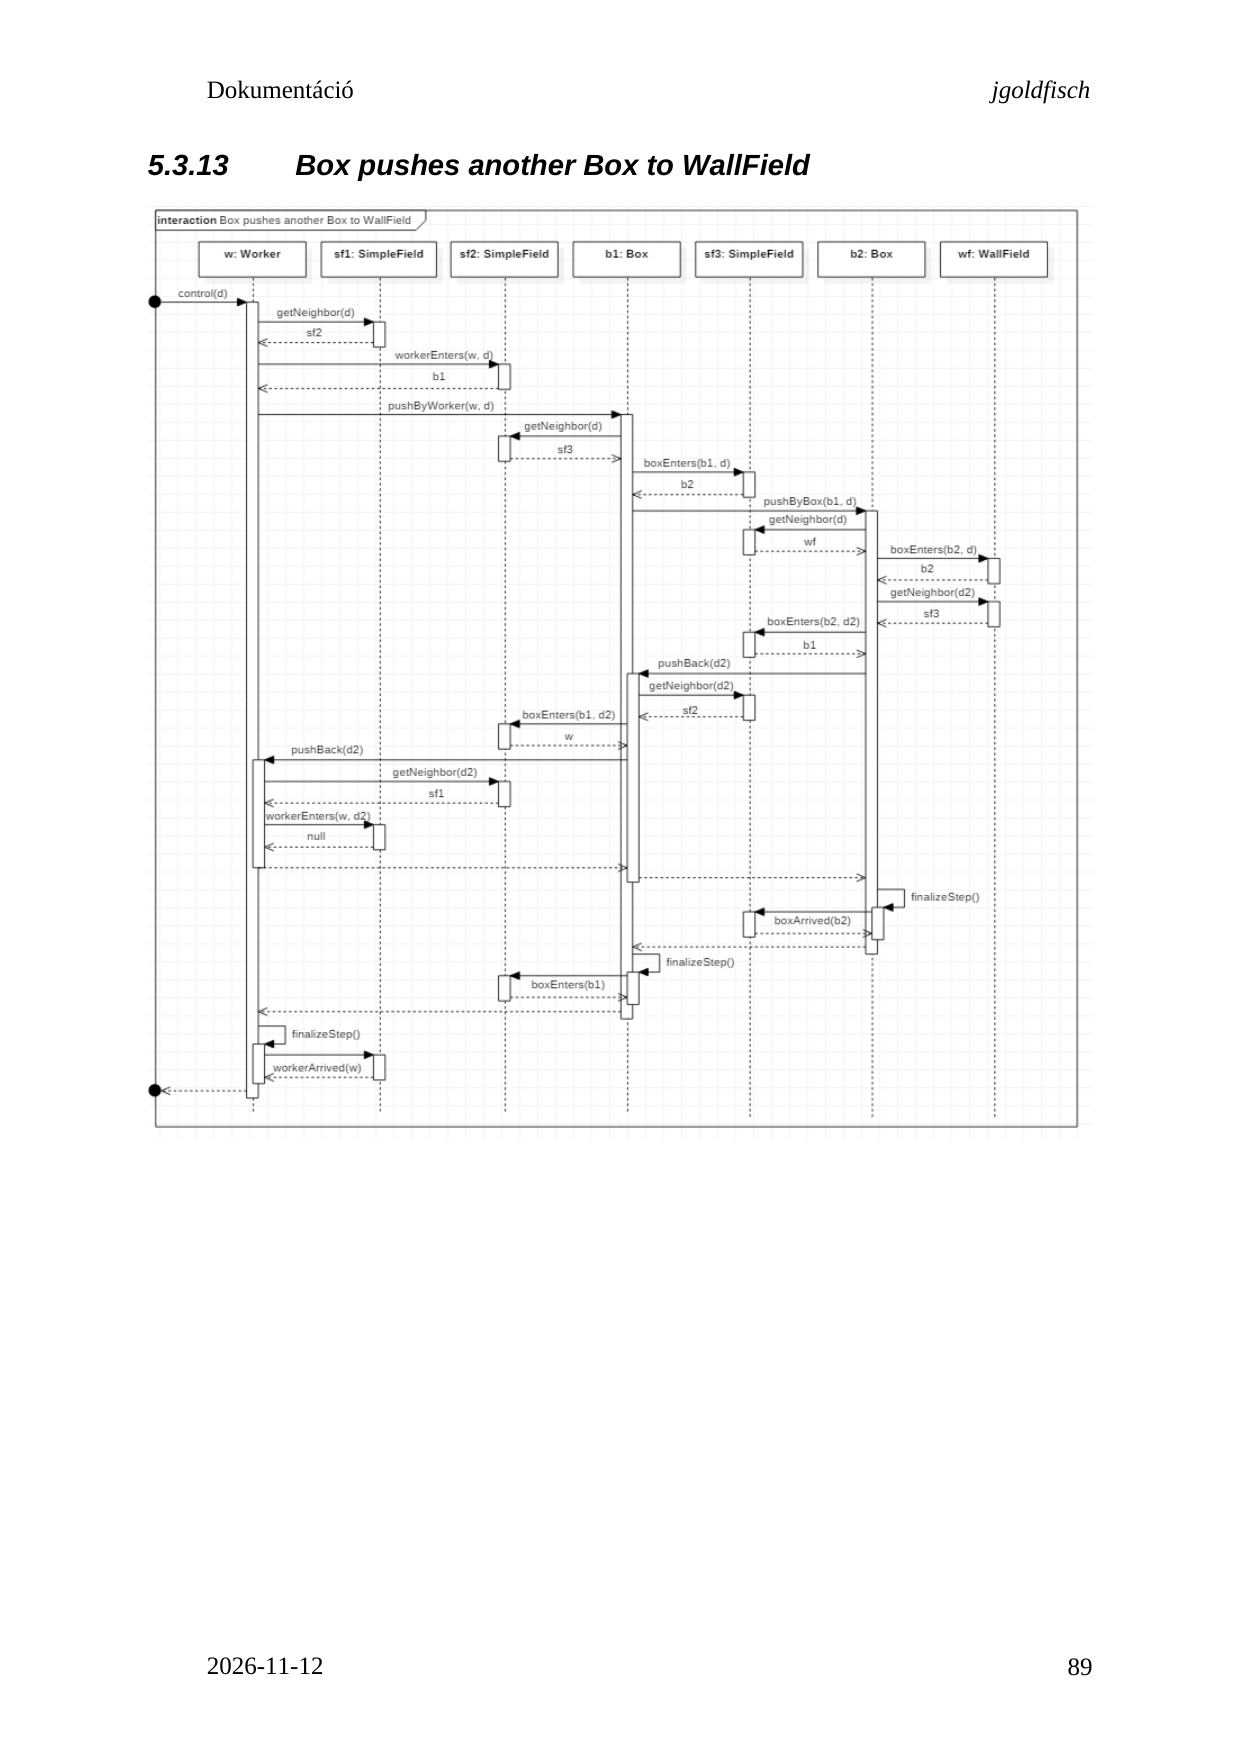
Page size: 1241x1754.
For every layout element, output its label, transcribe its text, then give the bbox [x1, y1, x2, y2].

subtitle Box pushes another Box to WallField [148, 148, 1093, 181]
picture [147, 206, 1093, 1139]
